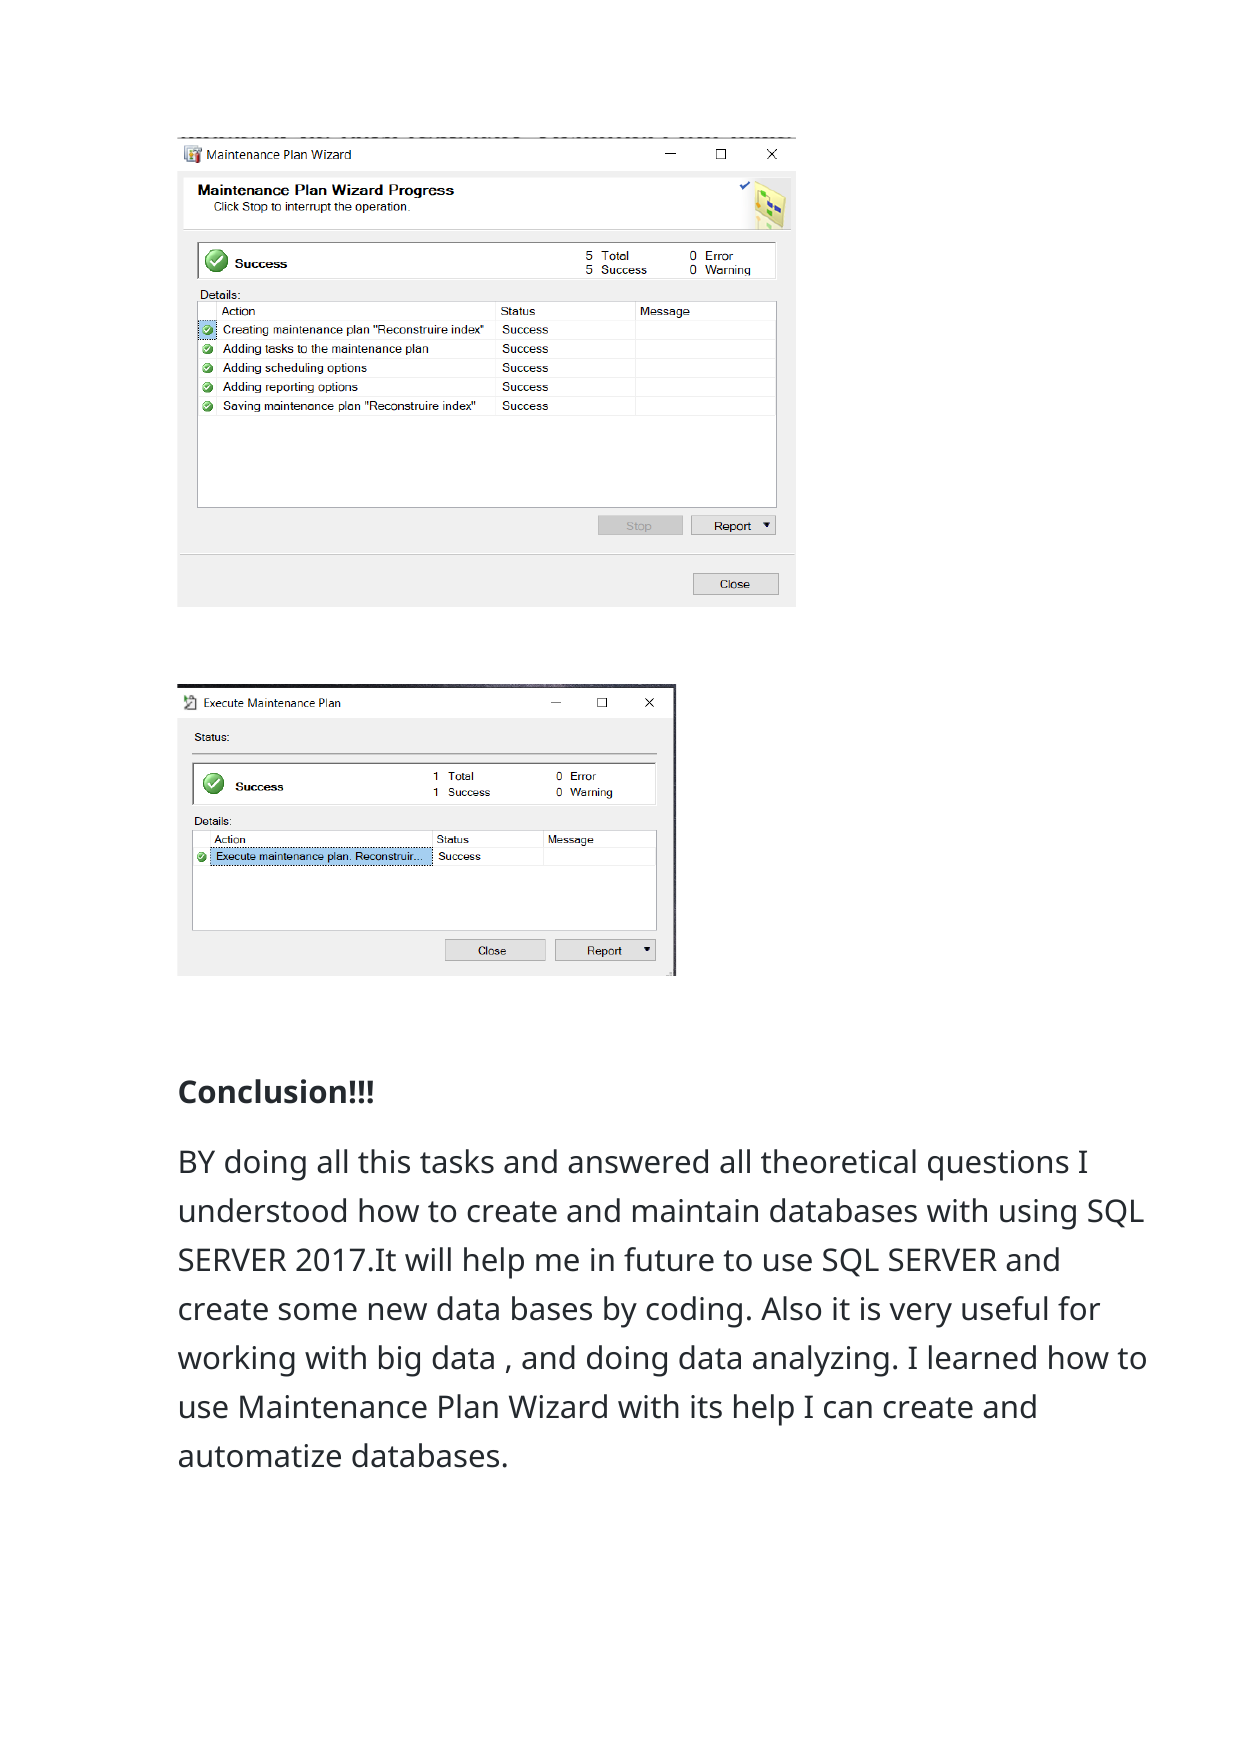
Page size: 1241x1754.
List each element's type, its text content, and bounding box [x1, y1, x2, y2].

picture [177, 137, 796, 607]
text Conclusion!!! [177, 1070, 1152, 1113]
picture [177, 684, 677, 976]
text BY doing all this tasks and answered all theoretical questions I understood how to create and maintain databases with using SQL SERVER 2017.It will help me in future to use SQL SERVER and create some new data bases by coding. Also it is very useful for working with big data , and doing data analyzing. I learned how to use Maintenance Plan Wizard with its help I can create and automatize databases. [177, 1140, 1152, 1476]
